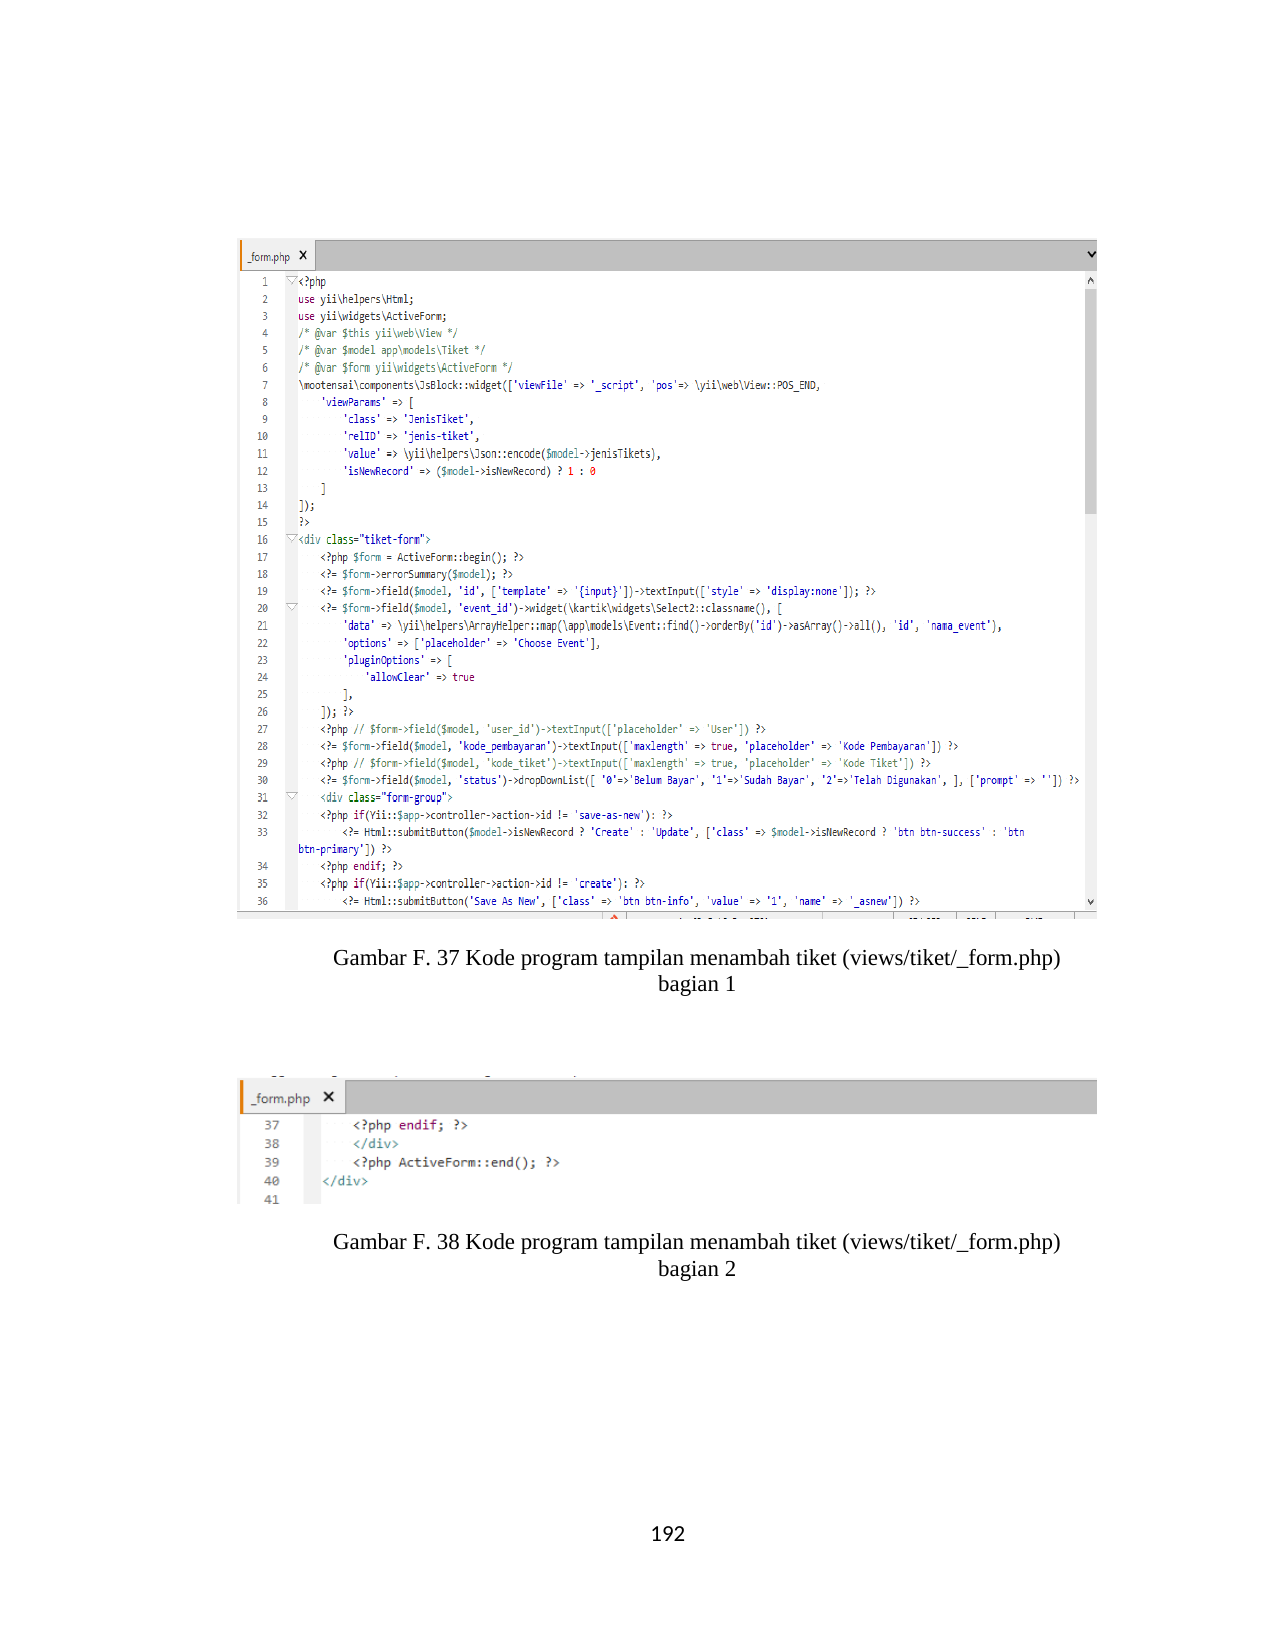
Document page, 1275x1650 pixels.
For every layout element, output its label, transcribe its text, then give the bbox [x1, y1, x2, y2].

picture [237, 237, 1097, 919]
text bagian 2 [237, 1254, 1098, 1281]
picture [237, 1076, 1097, 1204]
text bagian 1 [237, 970, 1098, 997]
